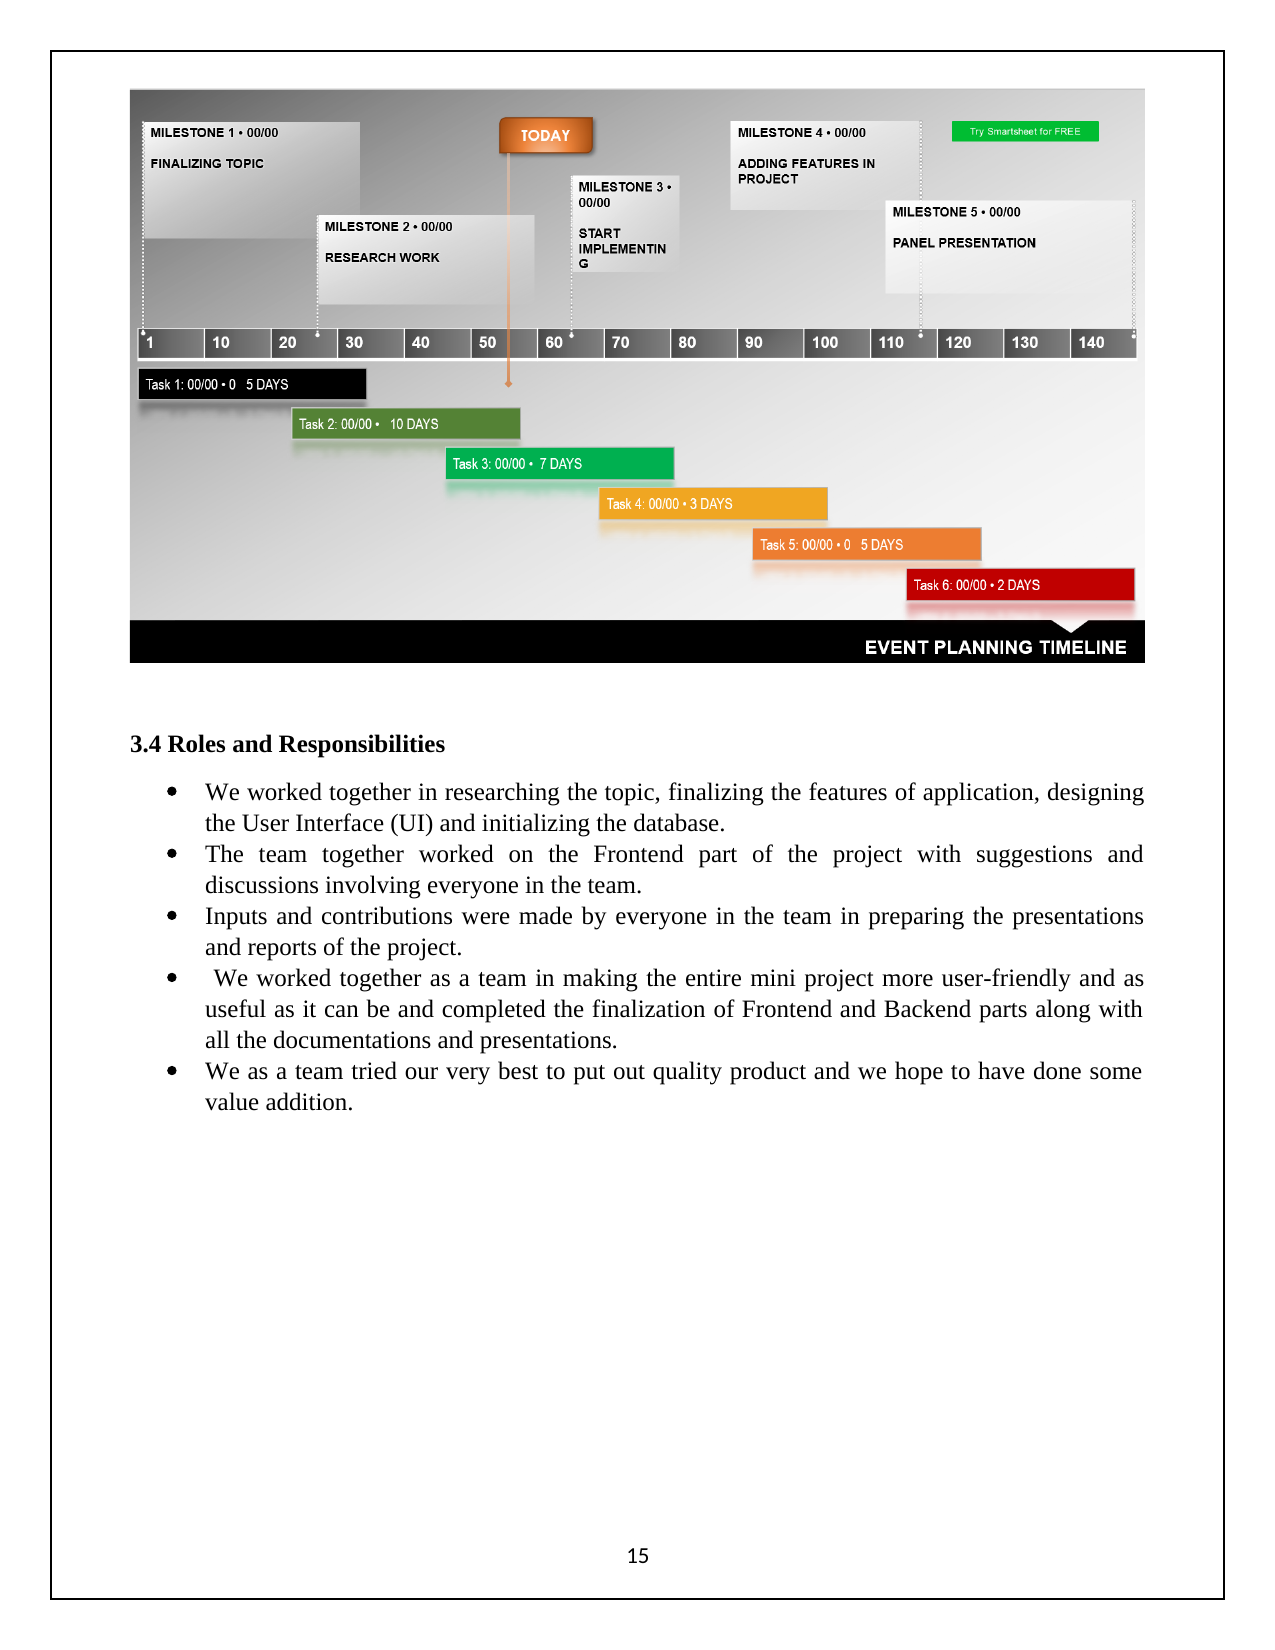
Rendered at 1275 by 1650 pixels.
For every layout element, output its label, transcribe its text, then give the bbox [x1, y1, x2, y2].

list We worked together as a team in making the entire mini project more user-friendly and as useful as it can be and completed the finalization of Frontend and Backend parts along with all the documentations and presentations. [167, 963, 1145, 1054]
list We worked together in researching the topic, finalizing the features of application, designing the User Interface (UI) and initializing the database. [167, 777, 1145, 836]
list We as a team tried our very best to put out quality product and we hope to have done some value addition. [167, 1056, 1145, 1116]
picture [129, 88, 1145, 663]
text 3.4 Roles and Responsibilities [130, 729, 1145, 758]
list Inputs and contributions were made by everyone in the team in preparing the presentations and reports of the project. [167, 901, 1145, 961]
list The team together worked on the Frontend part of the project with suggestions and discussions involving everyone in the team. [167, 839, 1145, 898]
